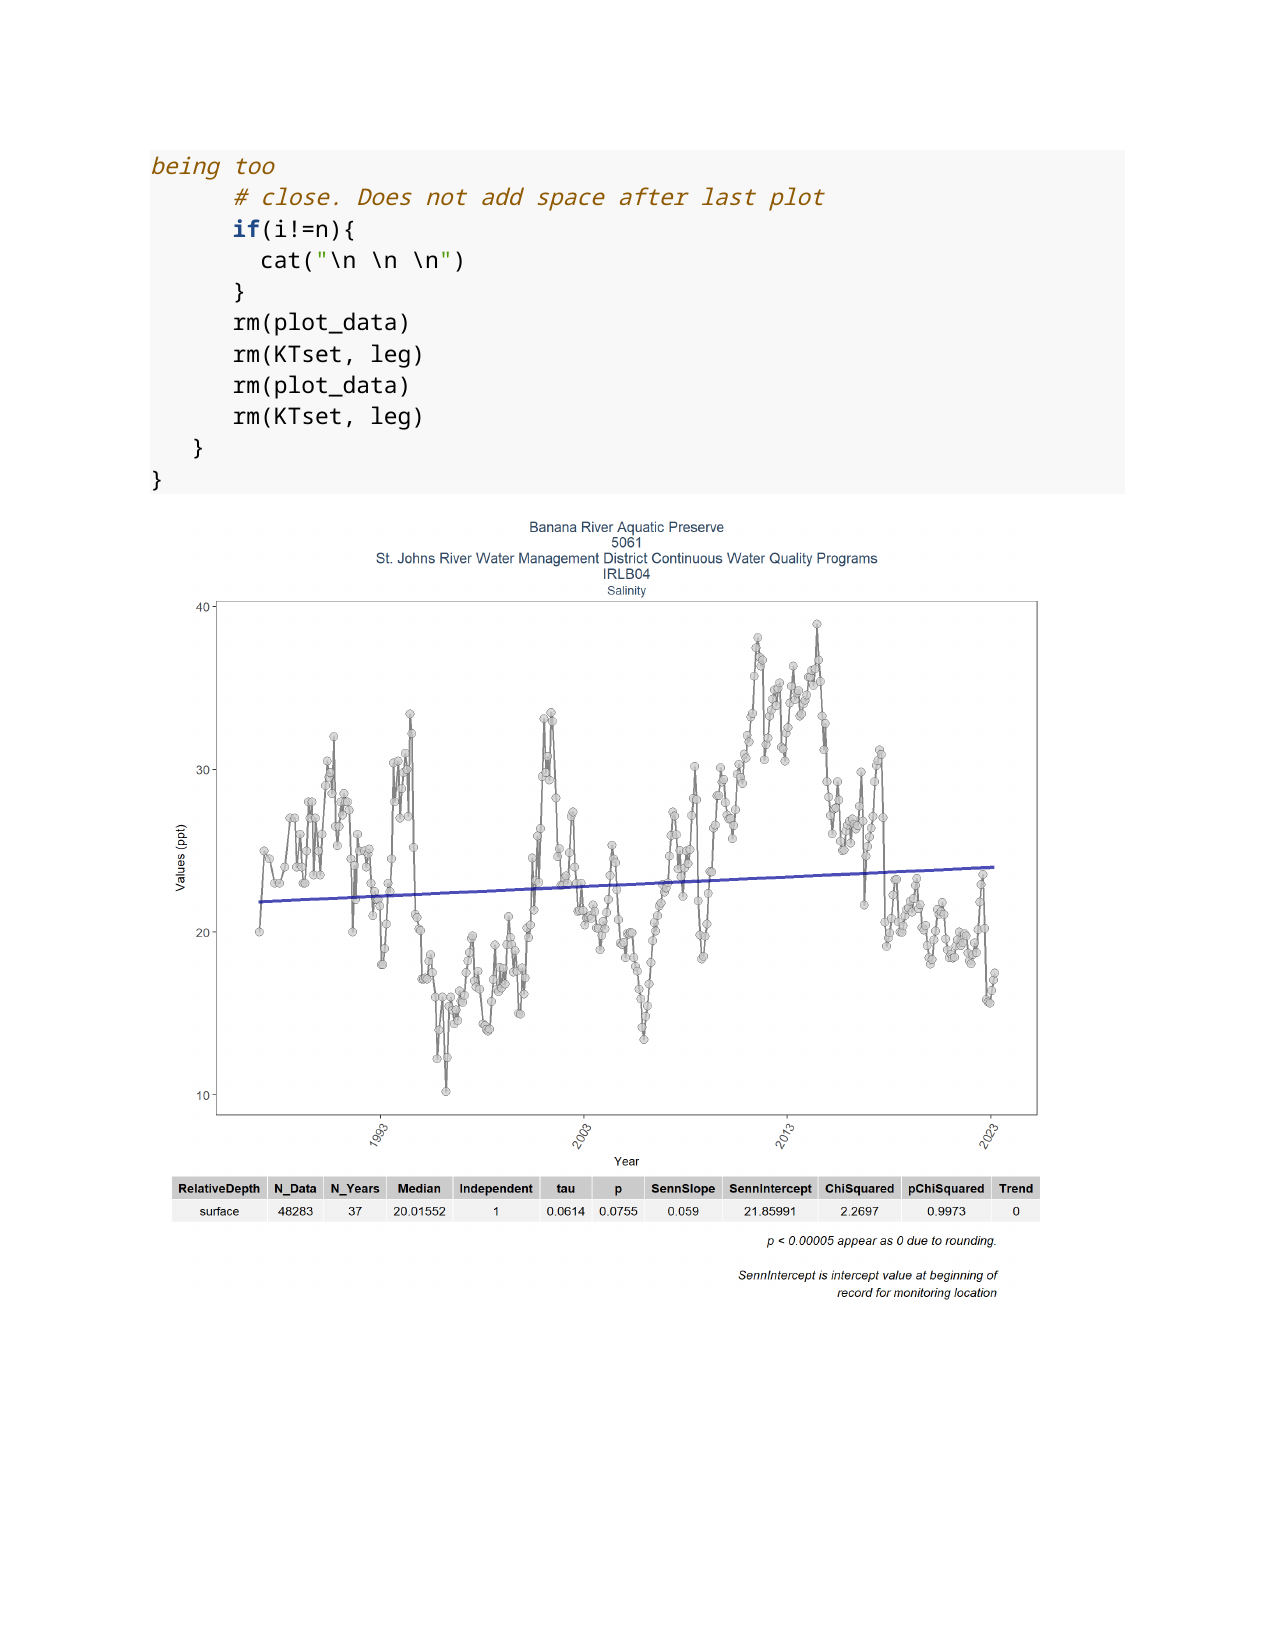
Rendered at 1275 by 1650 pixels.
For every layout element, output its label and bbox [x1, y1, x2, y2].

picture [168, 514, 1044, 1302]
text [150, 150, 1125, 494]
